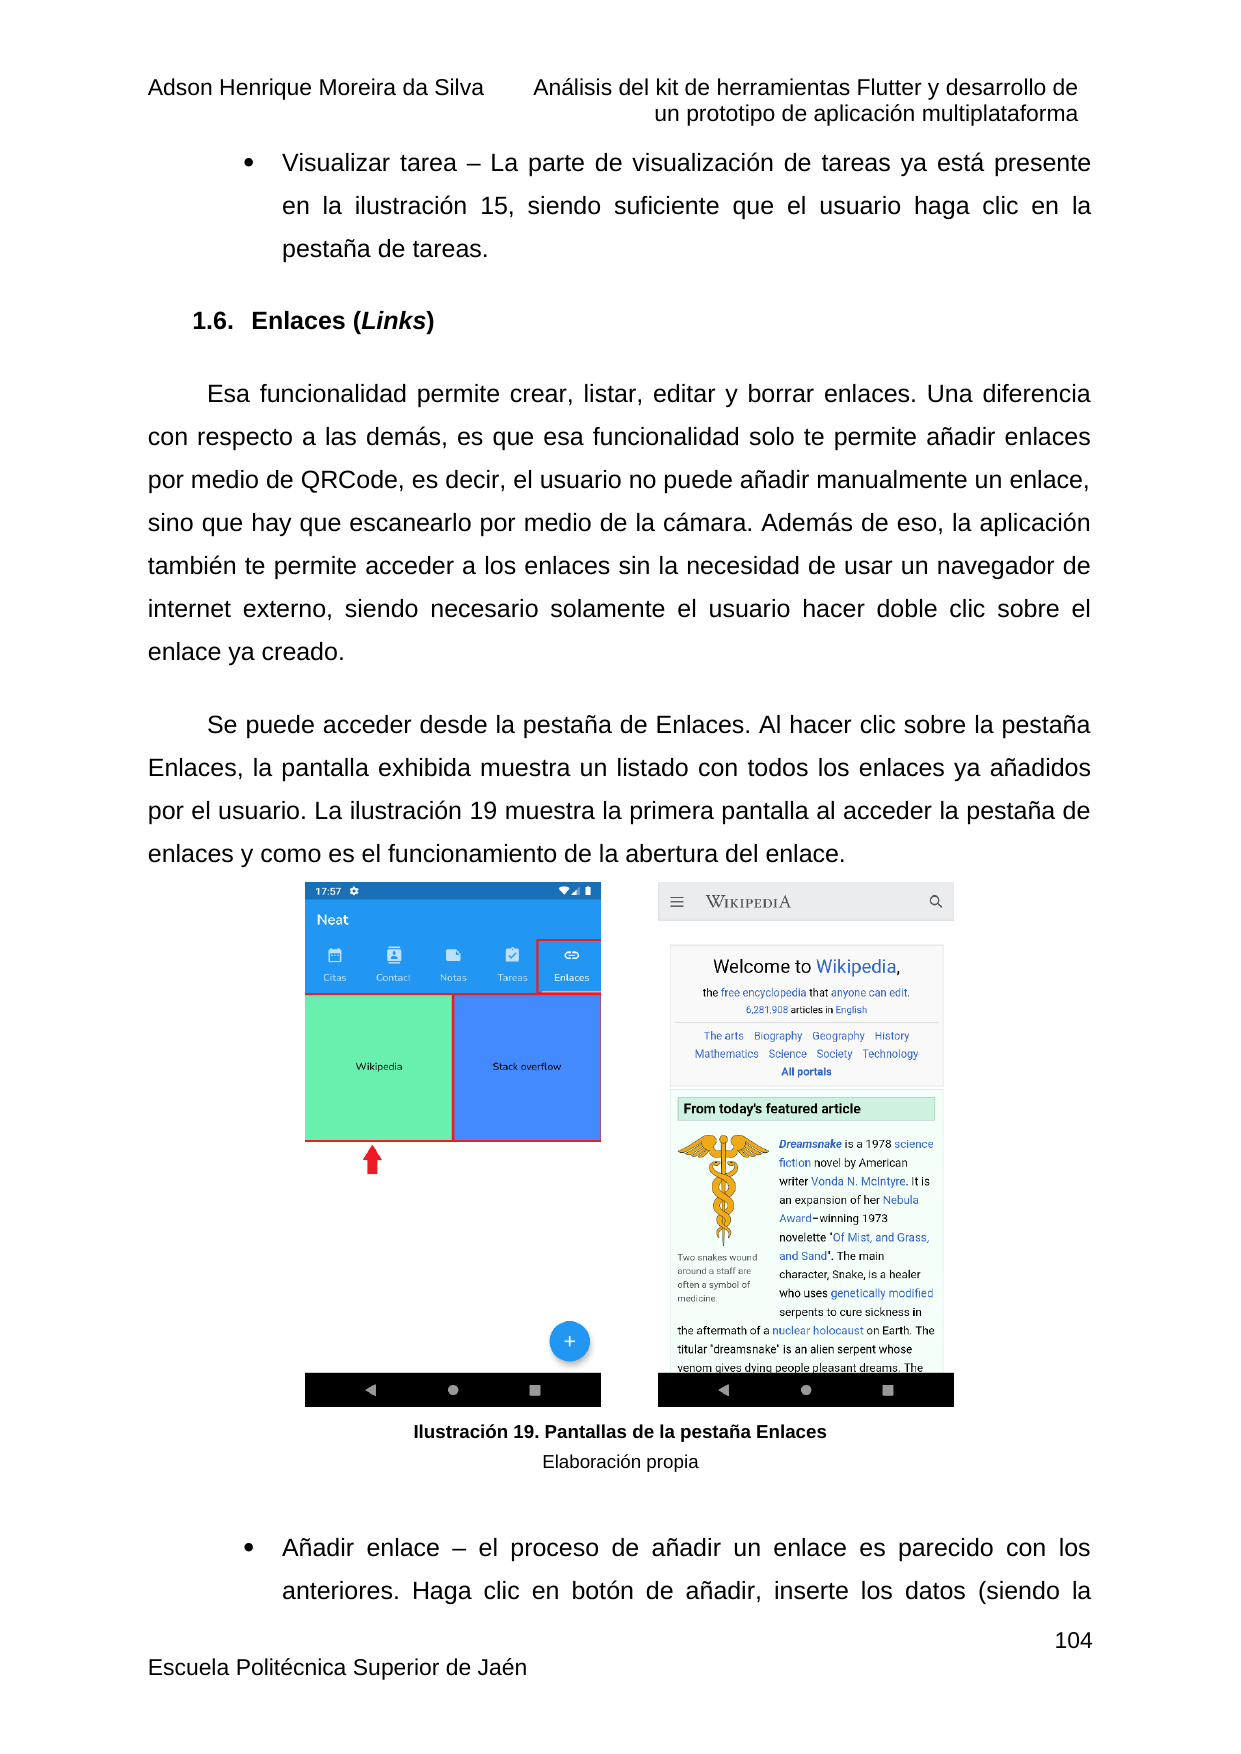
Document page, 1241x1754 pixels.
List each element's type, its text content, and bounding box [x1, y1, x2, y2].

list Visualizar tarea – La parte de visualización de tareas ya está presente en la ilustración 15, siendo suficiente que el usuario haga clic en la pestaña de tareas. [244, 148, 1092, 263]
picture [658, 882, 954, 1407]
text Se puede acceder desde la pestaña de Enlaces. Al hacer clic sobre la pestaña Enlaces, la pantalla exhibida muestra un listado con todos los enlaces ya añadidos por el usuario. La ilustración 19 muestra la primera pantalla al acceder la pestaña de enlaces y como es el funcionamiento de la abertura del enlace. [148, 710, 1092, 868]
text Esa funcionalidad permite crear, listar, editar y borrar enlaces. Una diferencia con respecto a las demás, es que esa funcionalidad solo te permite añadir enlaces por medio de QRCode, es decir, el usuario no puede añadir manualmente un enlace, sino que hay que escanearlo por medio de la cámara. Además de eso, la aplicación también te permite acceder a los enlaces sin la necesidad de usar un navegador de internet externo, siendo necesario solamente el usuario hacer doble clic sobre el enlace ya creado. [148, 379, 1092, 666]
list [244, 1533, 1092, 1605]
list Enlaces (Links) [192, 306, 1092, 335]
picture [305, 882, 601, 1407]
